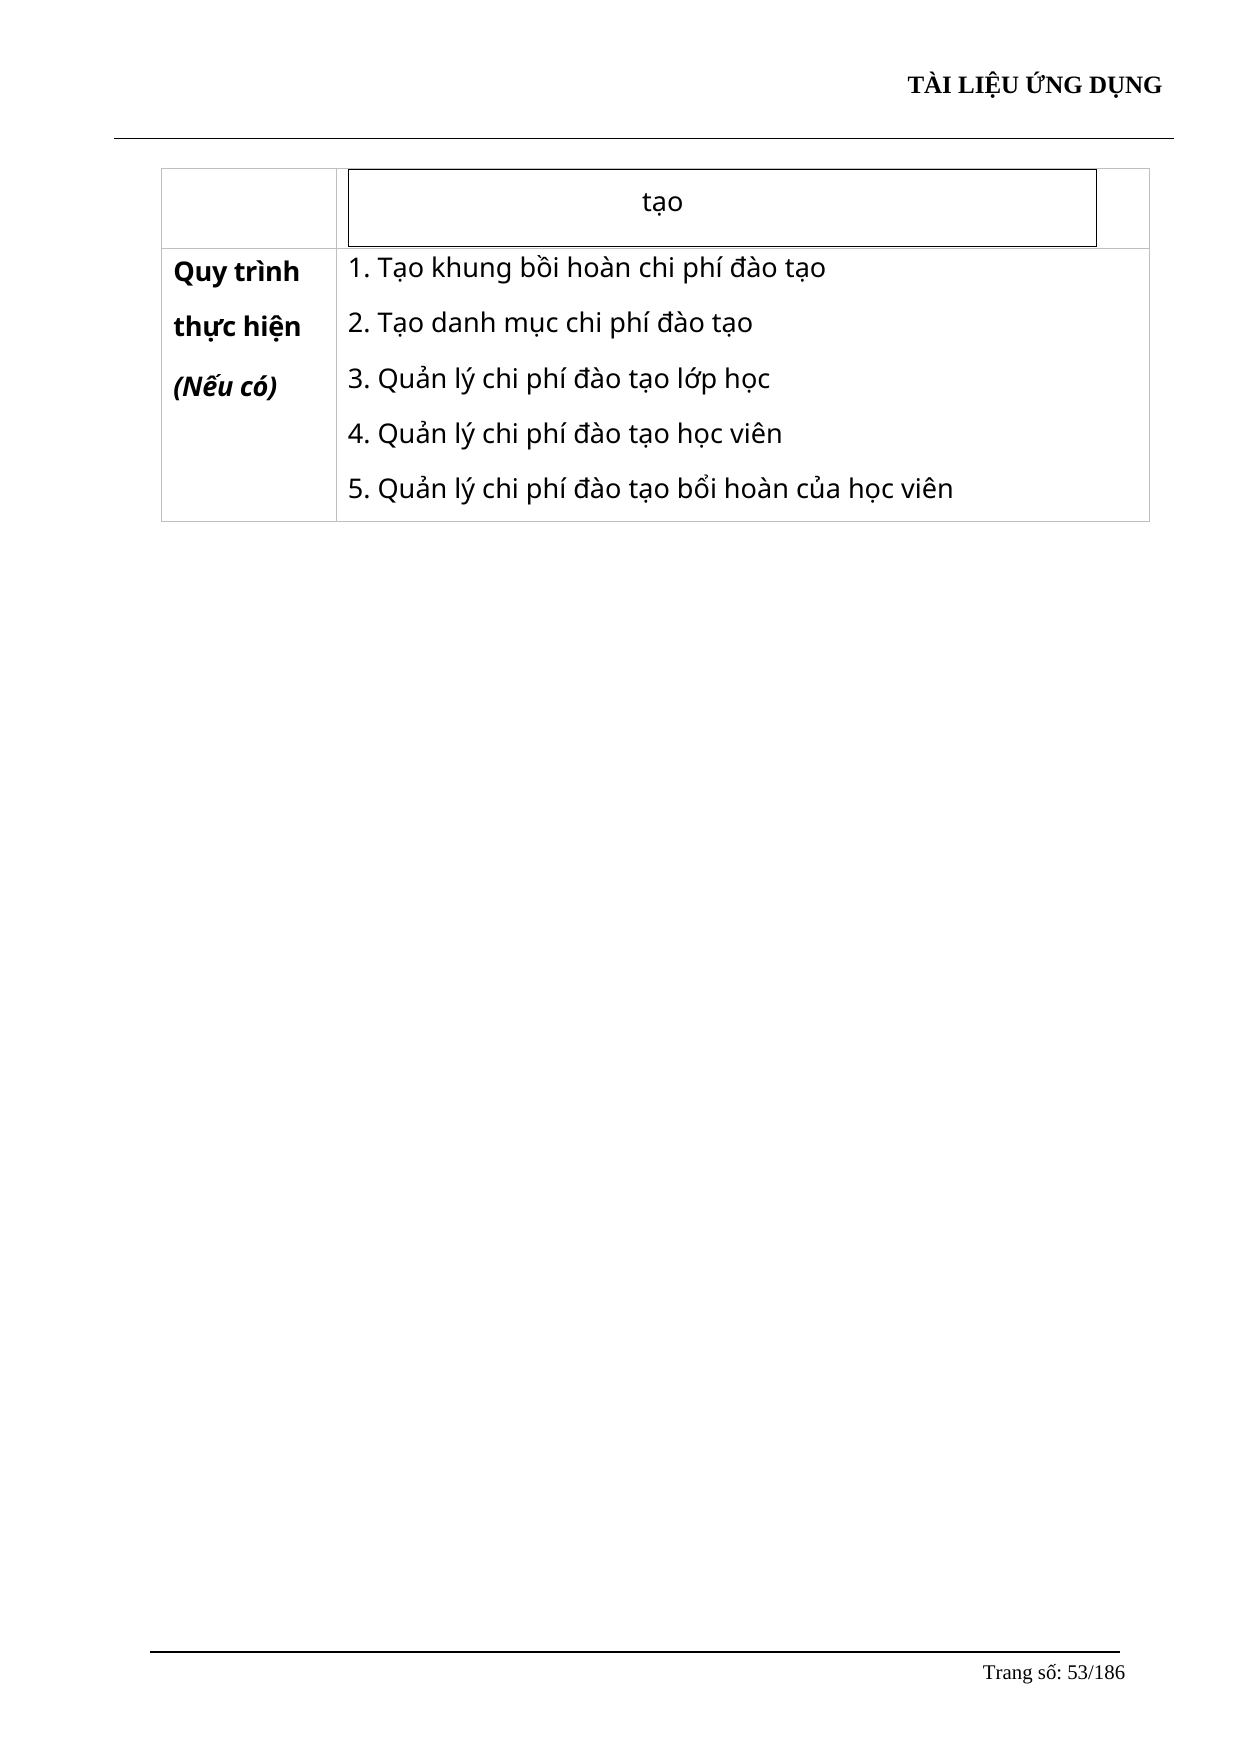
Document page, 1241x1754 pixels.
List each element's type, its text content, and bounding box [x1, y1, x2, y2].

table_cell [162, 169, 336, 247]
table_cell 1. Tạo khung bồi hoàn chi phí đào tạo 2. Tạo danh mục chi phí đào tạo 3. Quản lý chi phí đào tạo lớp học 4. Quản lý chi phí đào tạo học viên 5. Quản lý chi phí đào tạo bổi hoàn của học viên [337, 249, 1149, 521]
table_cell Quy trình thực hiện (Nếu có) [162, 249, 336, 521]
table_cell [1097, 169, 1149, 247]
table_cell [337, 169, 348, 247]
